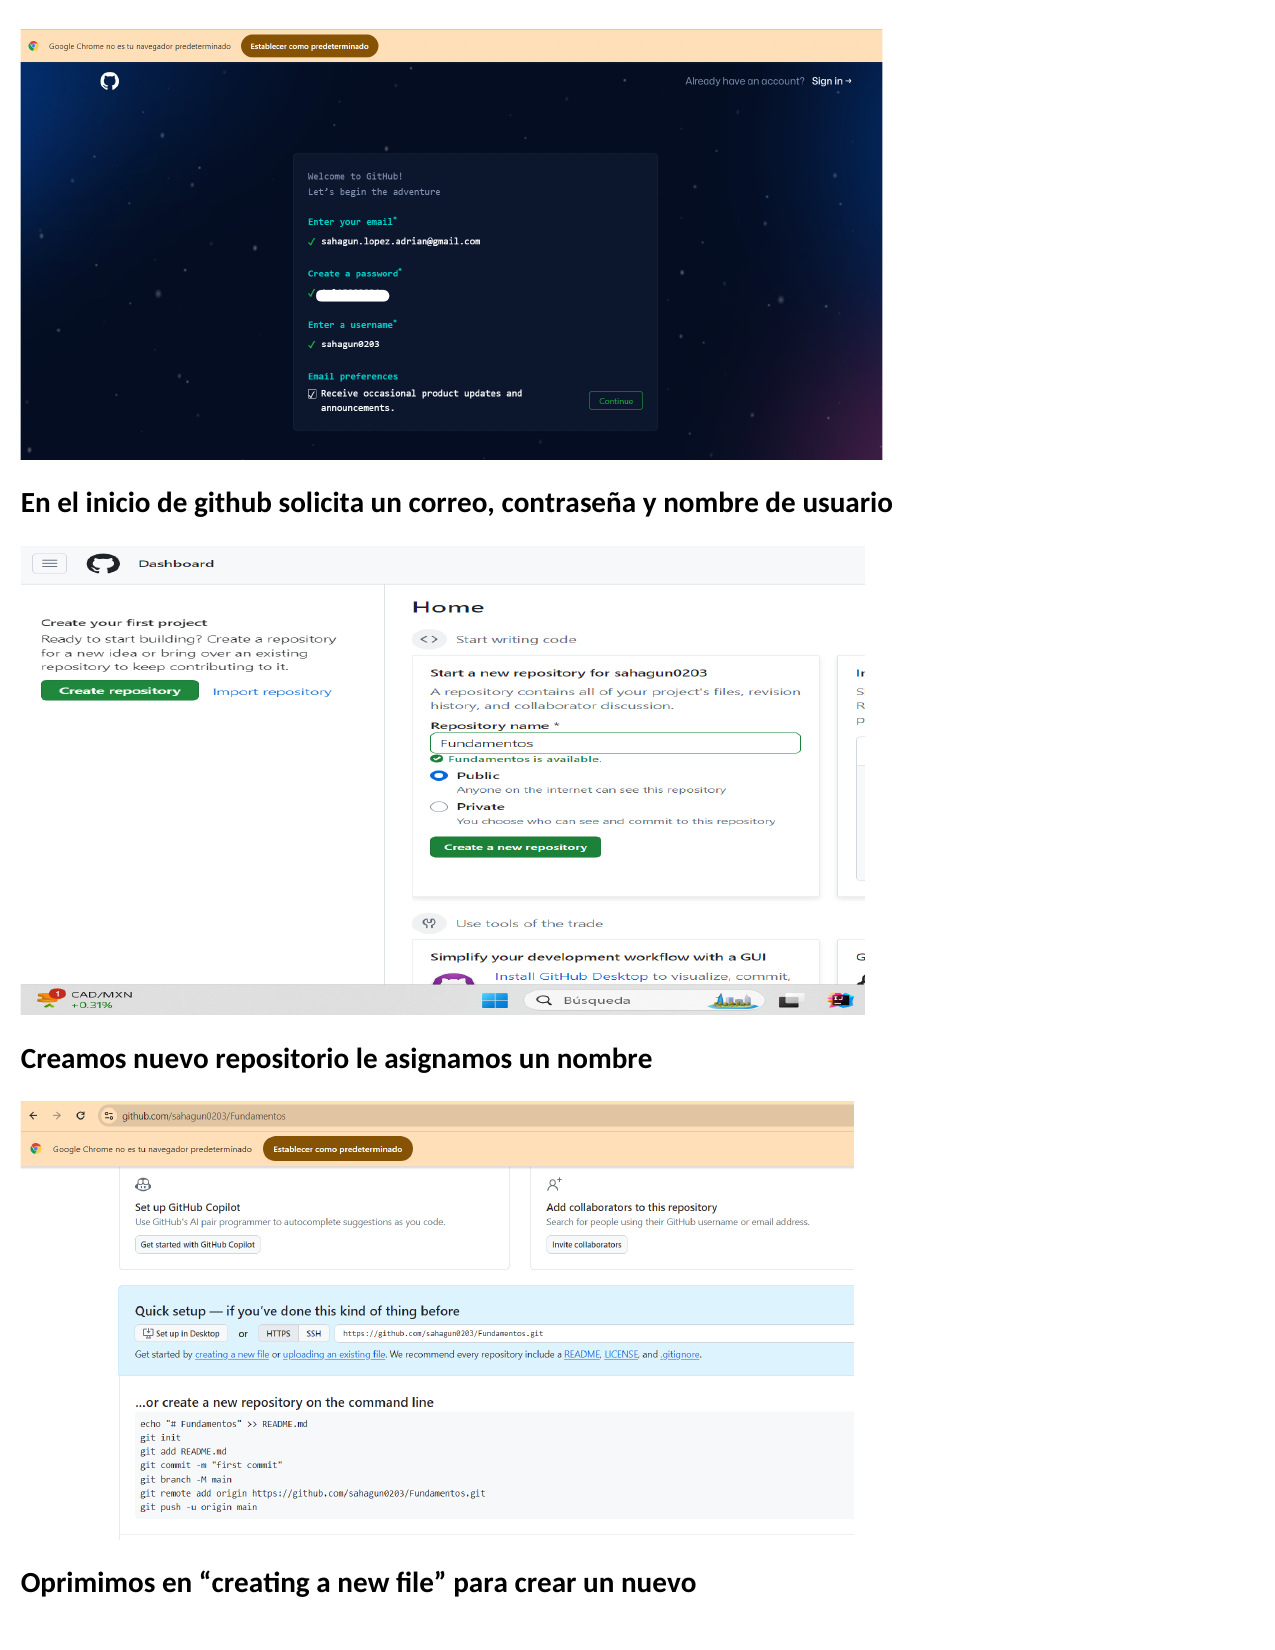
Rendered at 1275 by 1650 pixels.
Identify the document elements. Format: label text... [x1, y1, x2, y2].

text Oprimimos en “creating a new file” para crear un nuevo [21, 1564, 1249, 1600]
text Creamos nuevo repositorio le asignamos un nombre [21, 1040, 1249, 1076]
picture [20, 546, 865, 1015]
picture [20, 1101, 854, 1540]
text En el inicio de github solicita un correo, contraseña y nombre de usuario [21, 484, 1249, 520]
picture [20, 29, 883, 460]
